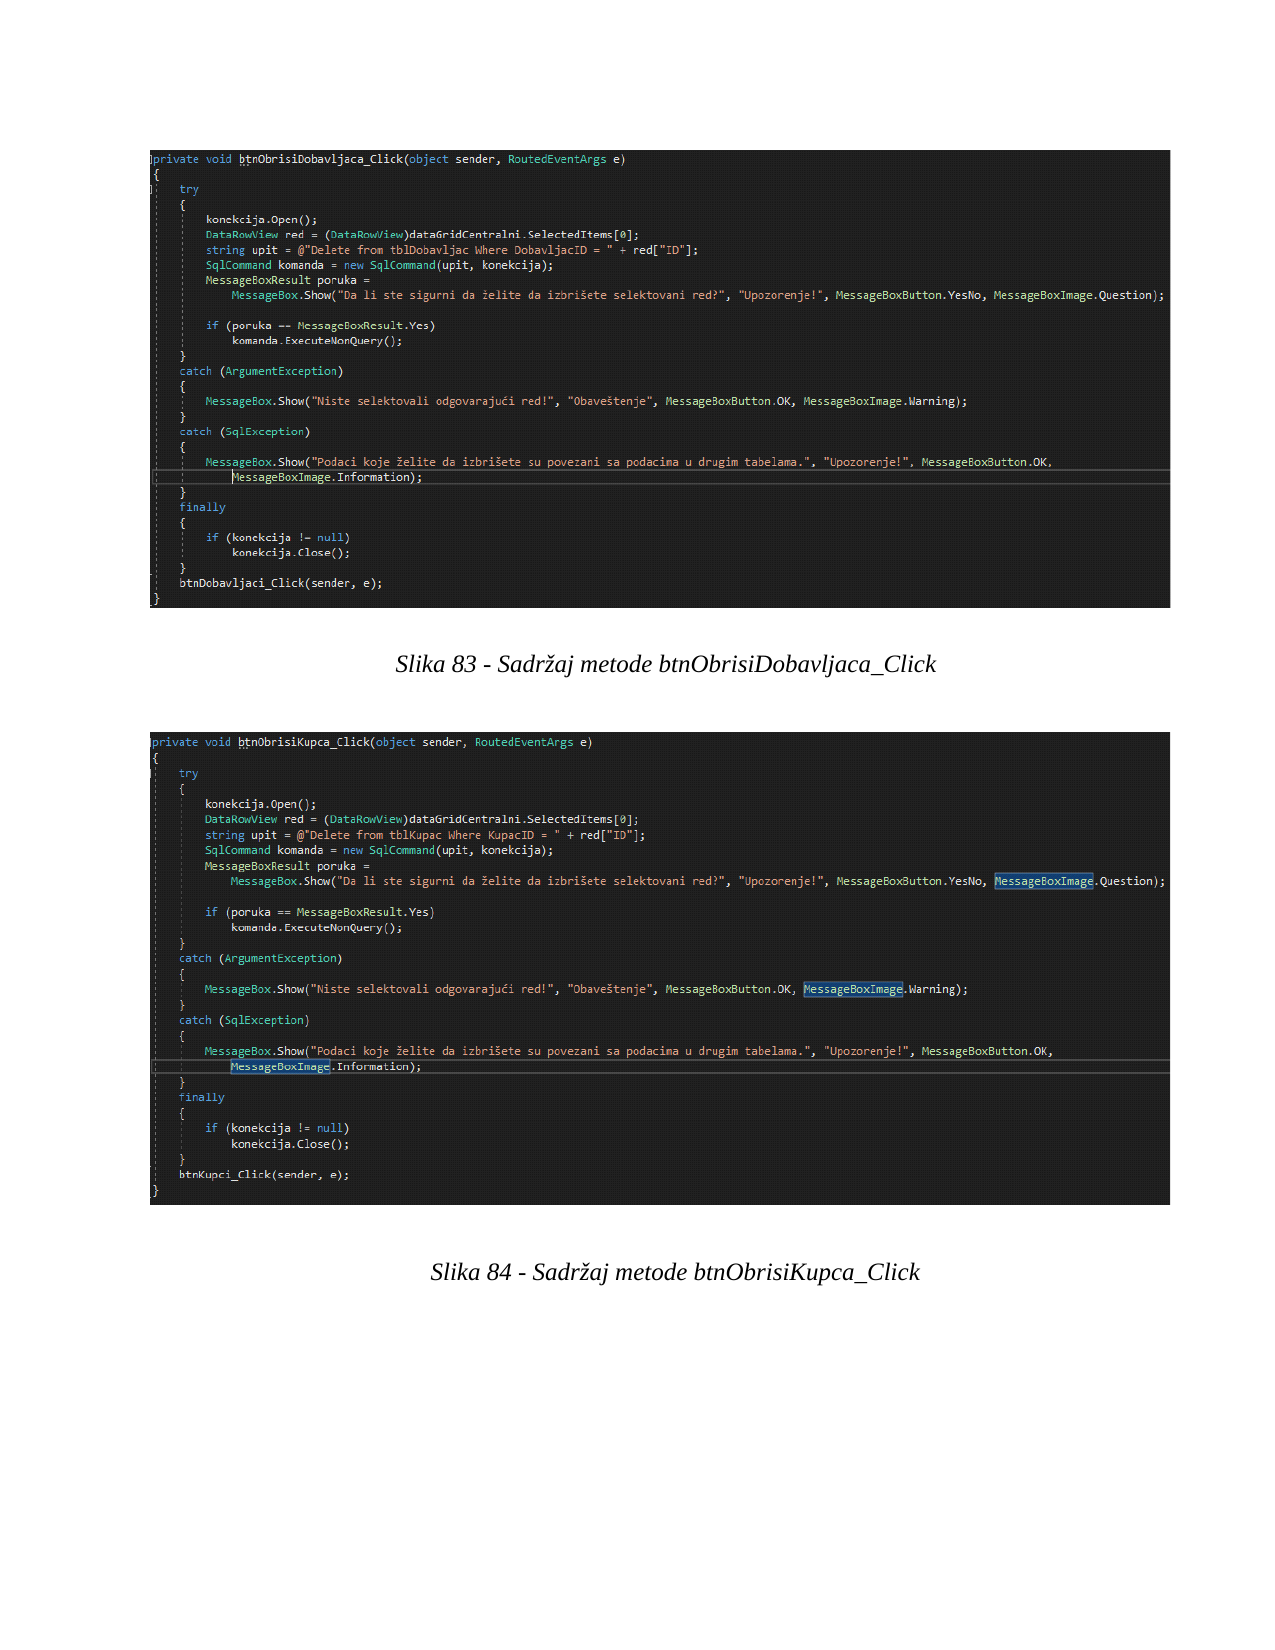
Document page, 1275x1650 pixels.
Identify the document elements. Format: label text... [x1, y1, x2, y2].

picture [150, 150, 1171, 608]
picture [150, 732, 1171, 1205]
text Slika 83 - Sadržaj metode btnObrisiDobavljaca_Click [161, 649, 1108, 678]
text Slika 84 - Sadržaj metode btnObrisiKupca_Click [150, 1257, 1125, 1285]
